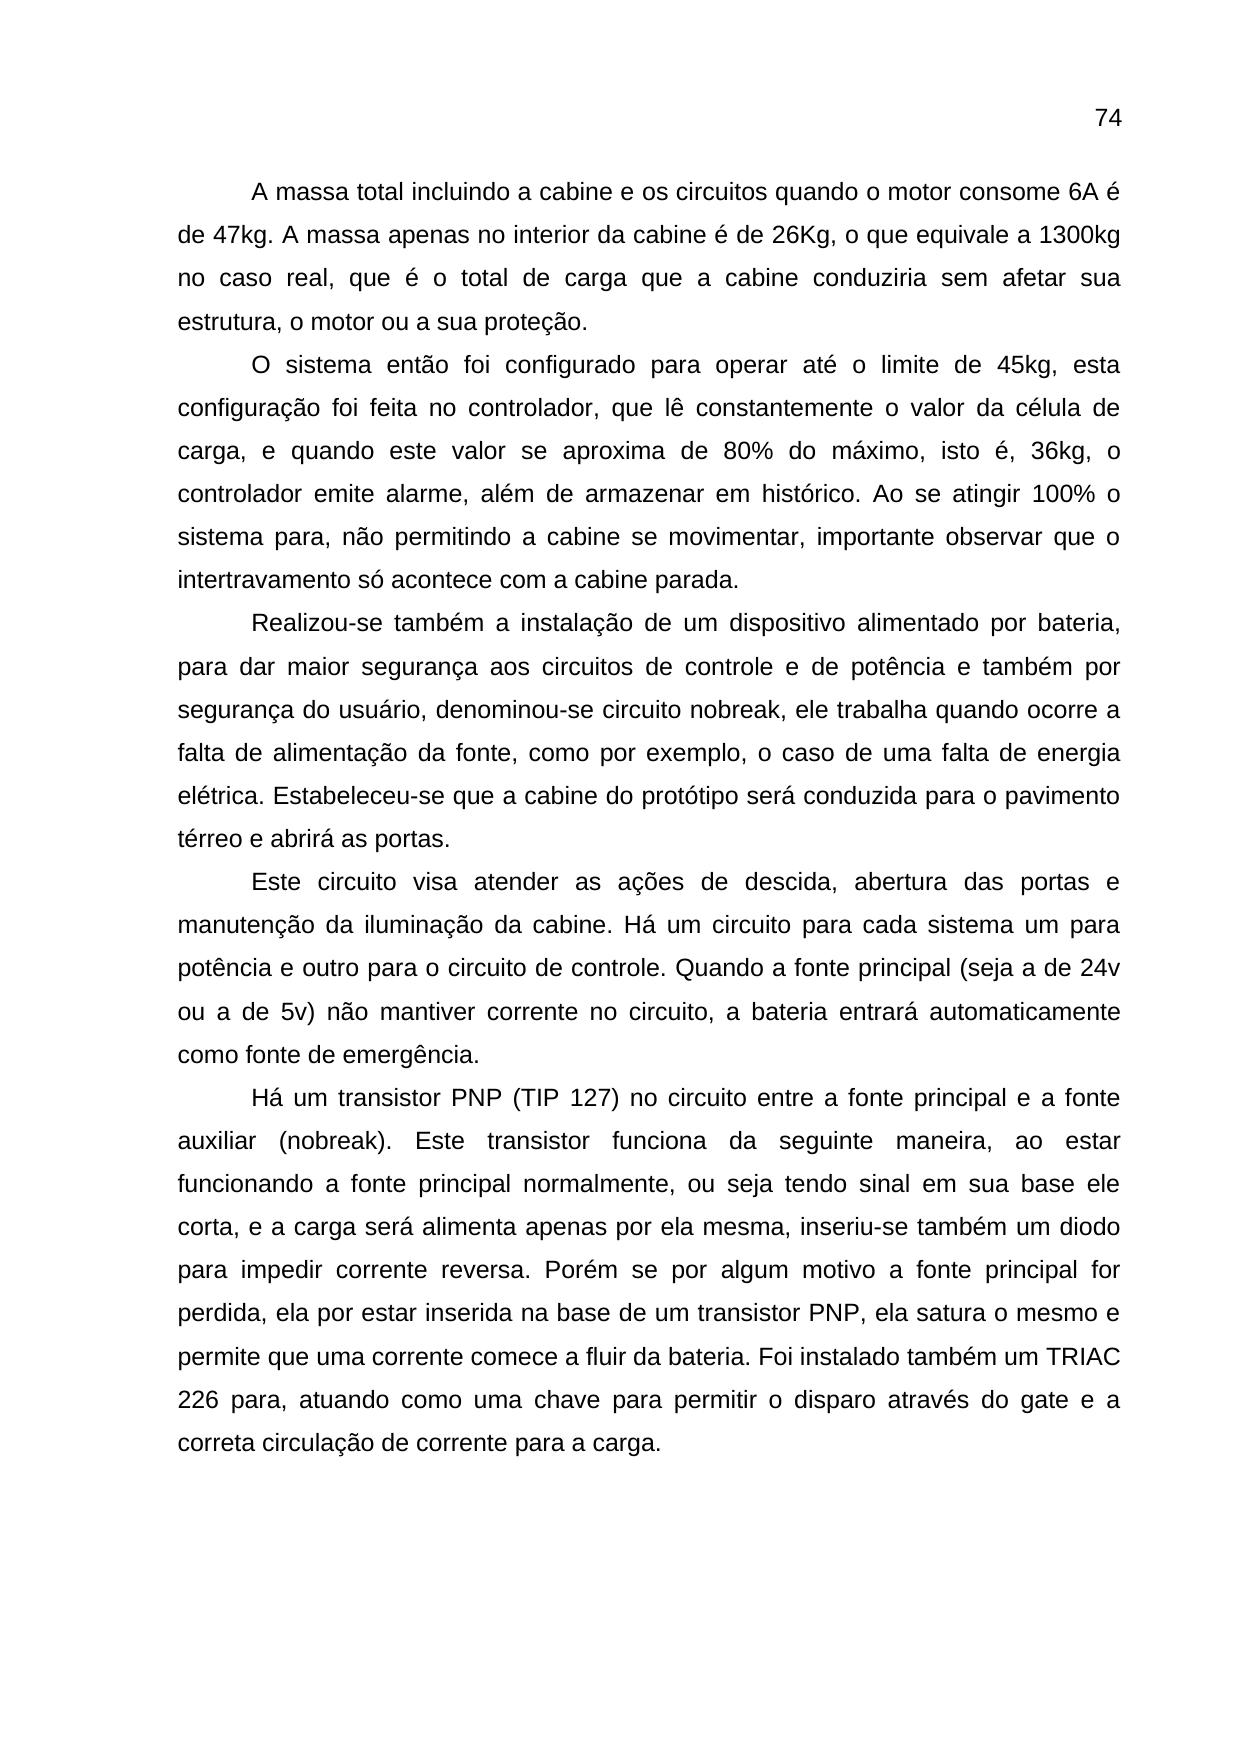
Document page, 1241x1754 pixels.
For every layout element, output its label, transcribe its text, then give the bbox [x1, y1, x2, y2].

text Este circuito visa atender as ações de descida, abertura das portas e manutenção da iluminação da cabine. Há um circuito para cada sistema um para potência e outro para o circuito de controle. Quando a fonte principal (seja a de 24v ou a de 5v) não mantiver corrente no circuito, a bateria entrará automaticamente como fonte de emergência. [177, 867, 1122, 1068]
text Há um transistor PNP (TIP 127) no circuito entre a fonte principal e a fonte auxiliar (nobreak). Este transistor funciona da seguinte maneira, ao estar funcionando a fonte principal normalmente, ou seja tendo sinal em sua base ele corta, e a carga será alimenta apenas por ela mesma, inseriu-se também um diodo para impedir corrente reversa. Porém se por algum motivo a fonte principal for perdida, ela por estar inserida na base de um transistor PNP, ela satura o mesmo e permite que uma corrente comece a fluir da bateria. Foi instalado também um TRIAC 226 para, atuando como uma chave para permitir o disparo através do gate e a correta circulação de corrente para a carga. [177, 1083, 1122, 1457]
text O sistema então foi configurado para operar até o limite de 45kg, esta configuração foi feita no controlador, que lê constantemente o valor da célula de carga, e quando este valor se aproxima de 80% do máximo, isto é, 36kg, o controlador emite alarme, além de armazenar em histórico. Ao se atingir 100% o sistema para, não permitindo a cabine se movimentar, importante observar que o intertravamento só acontece com a cabine parada. [177, 350, 1122, 594]
text Realizou-se também a instalação de um dispositivo alimentado por bateria, para dar maior segurança aos circuitos de controle e de potência e também por segurança do usuário, denominou-se circuito nobreak, ele trabalha quando ocorre a falta de alimentação da fonte, como por exemplo, o caso de uma falta de energia elétrica. Estabeleceu-se que a cabine do protótipo será conduzida para o pavimento térreo e abrirá as portas. [177, 608, 1122, 853]
text A massa total incluindo a cabine e os circuitos quando o motor consome 6A é de 47kg. A massa apenas no interior da cabine é de 26Kg, o que equivale a 1300kg no caso real, que é o total de carga que a cabine conduziria sem afetar sua estrutura, o motor ou a sua proteção. [177, 177, 1122, 335]
